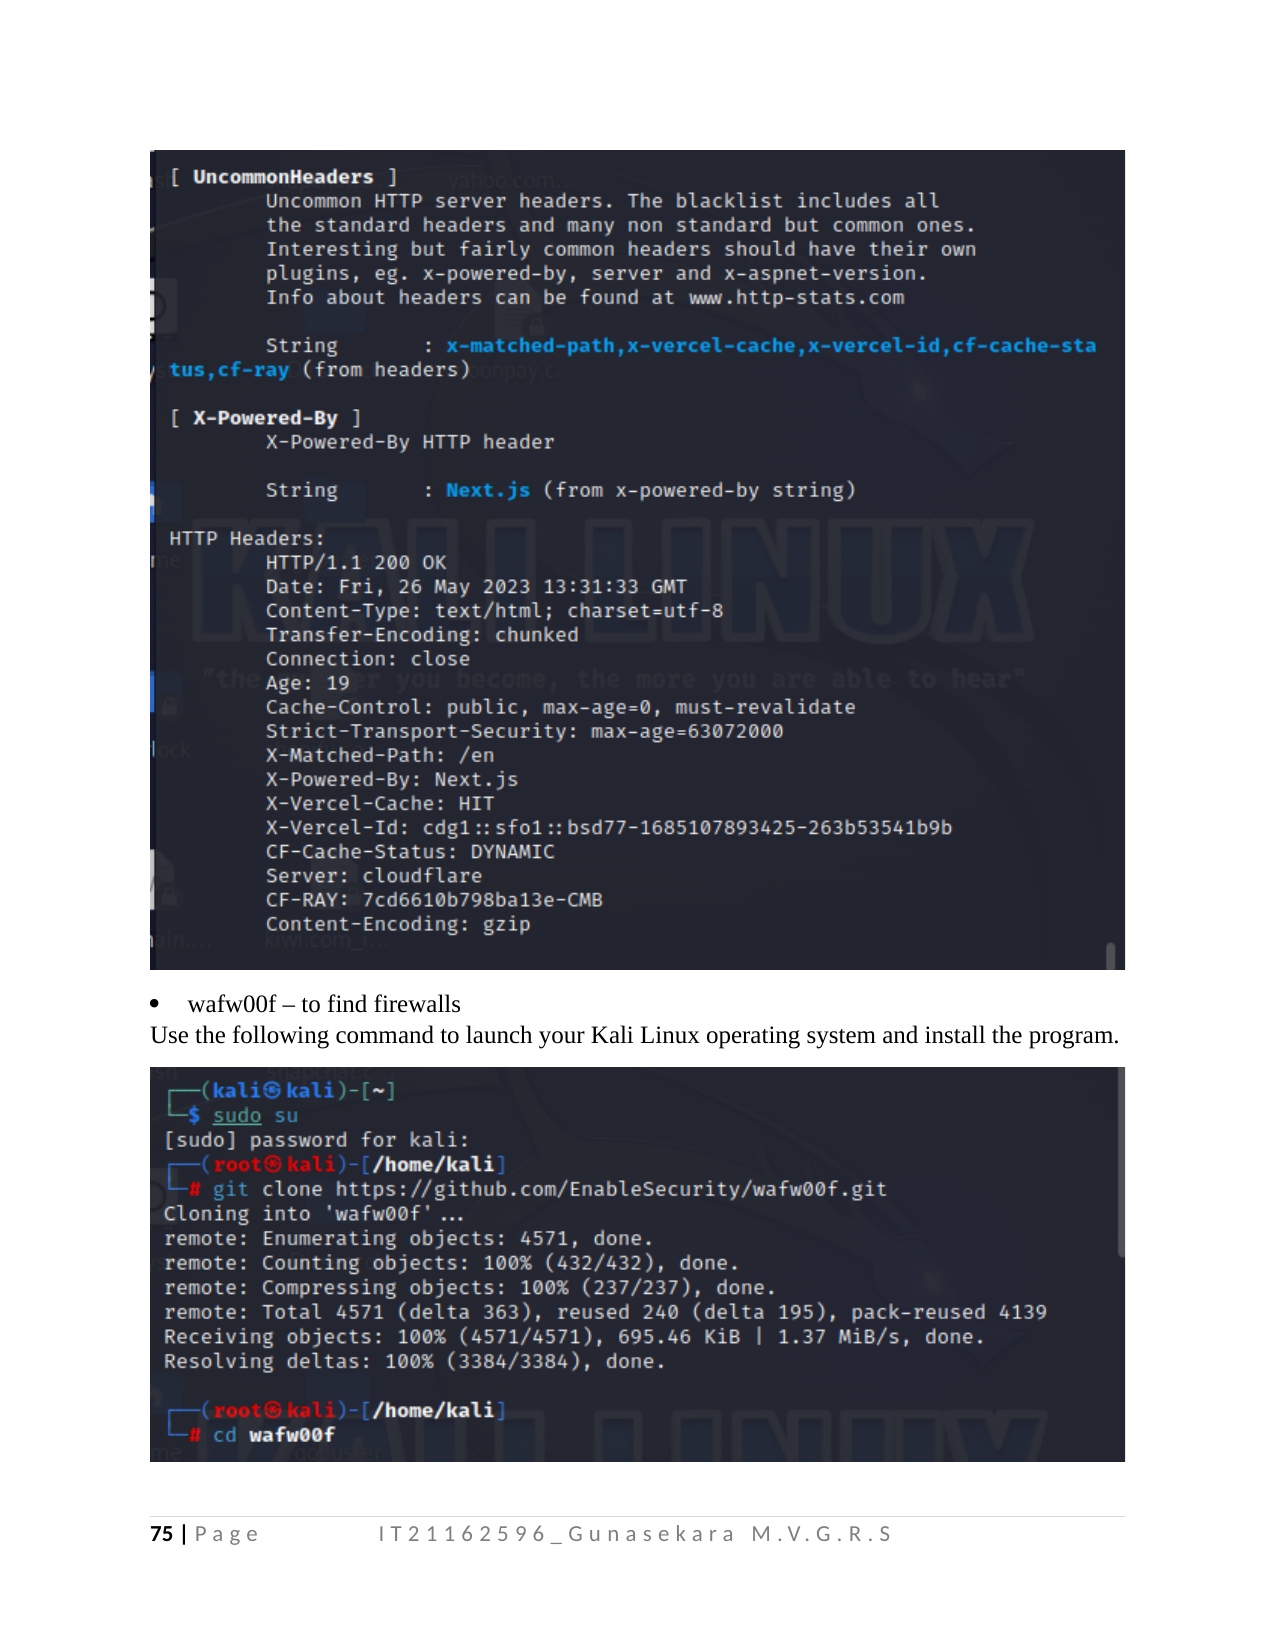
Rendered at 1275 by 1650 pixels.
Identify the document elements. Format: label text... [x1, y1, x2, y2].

picture [150, 1067, 1125, 1462]
picture [150, 150, 1125, 970]
text Use the following command to launch your Kali Linux operating system and install the program. [150, 1020, 1125, 1049]
subtitle wafw00f – to find firewalls [150, 989, 1125, 1018]
